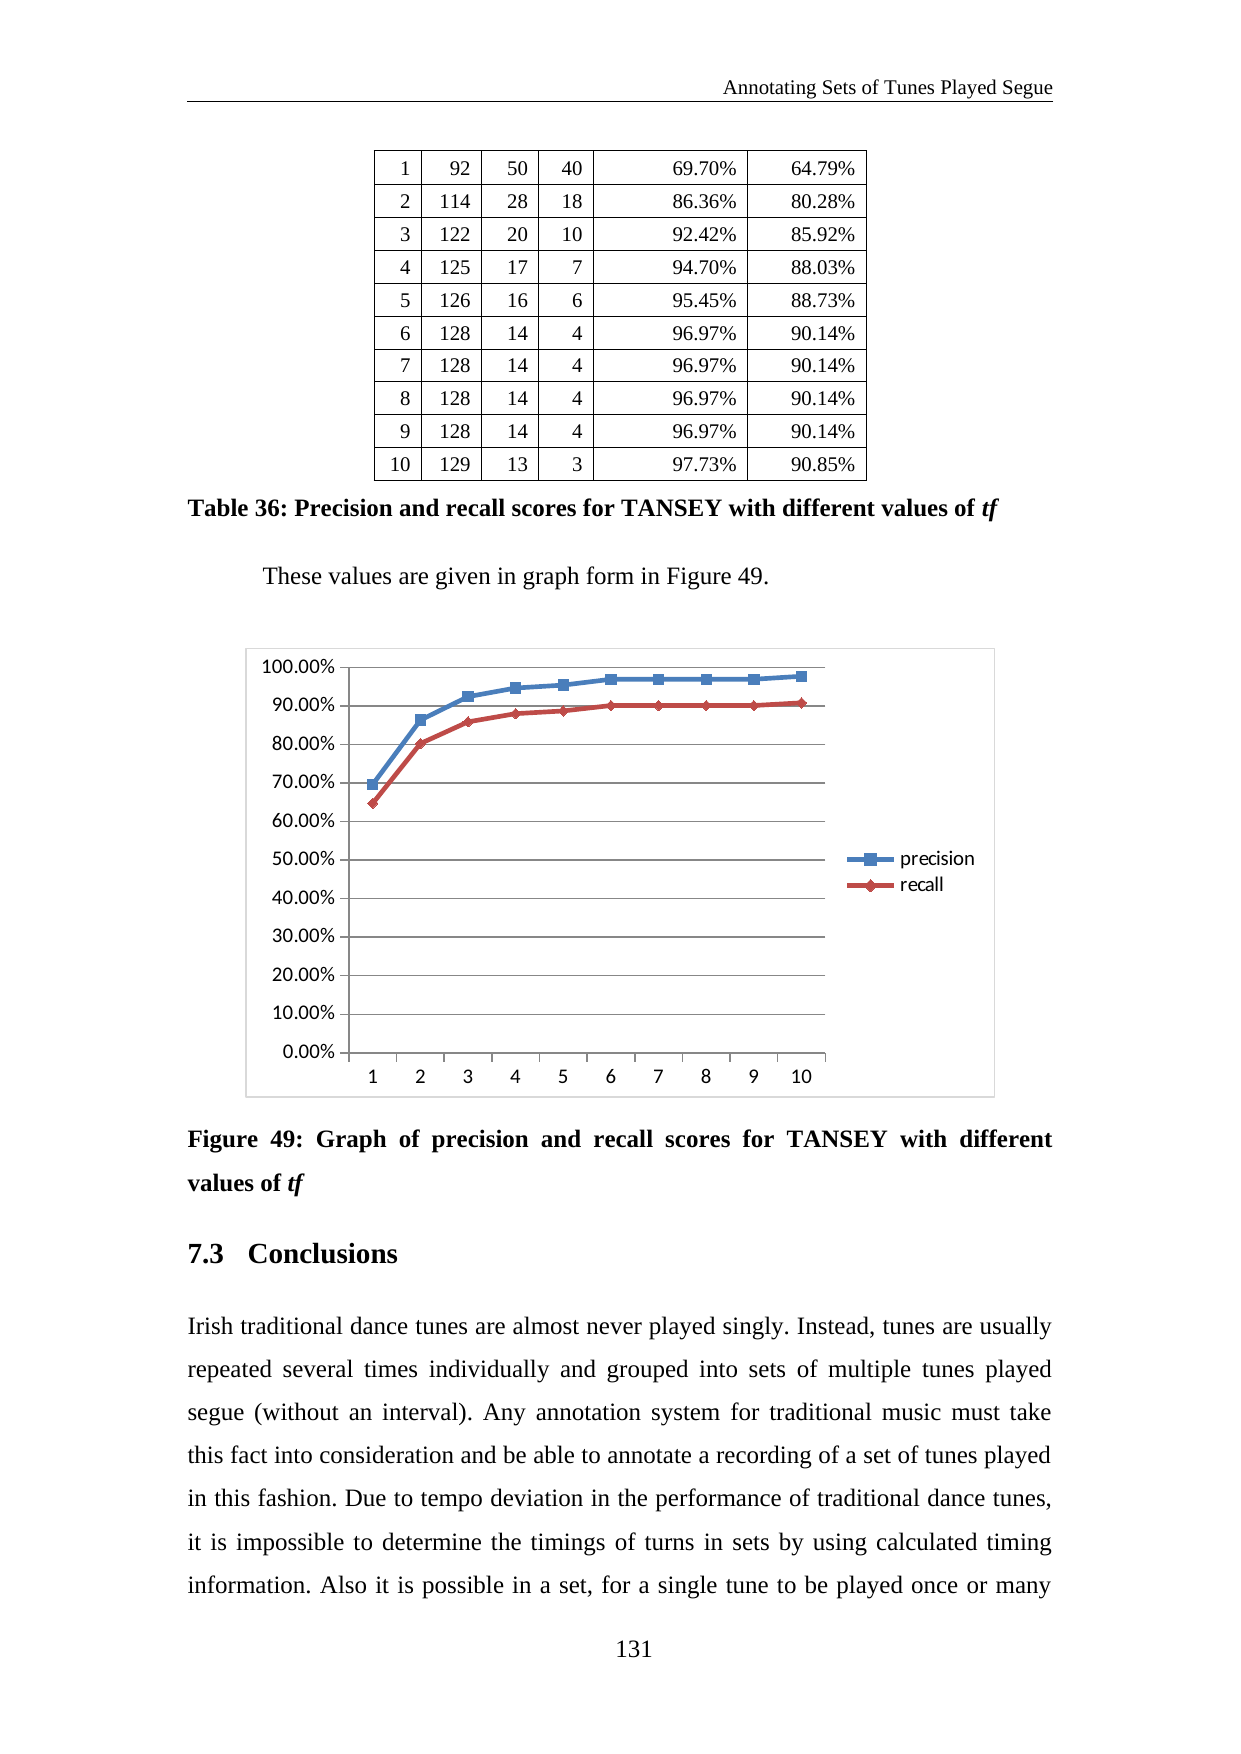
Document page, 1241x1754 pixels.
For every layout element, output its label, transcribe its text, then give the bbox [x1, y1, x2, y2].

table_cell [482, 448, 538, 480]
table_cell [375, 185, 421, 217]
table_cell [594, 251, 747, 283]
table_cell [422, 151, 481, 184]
subtitle Conclusions [187, 1236, 1053, 1269]
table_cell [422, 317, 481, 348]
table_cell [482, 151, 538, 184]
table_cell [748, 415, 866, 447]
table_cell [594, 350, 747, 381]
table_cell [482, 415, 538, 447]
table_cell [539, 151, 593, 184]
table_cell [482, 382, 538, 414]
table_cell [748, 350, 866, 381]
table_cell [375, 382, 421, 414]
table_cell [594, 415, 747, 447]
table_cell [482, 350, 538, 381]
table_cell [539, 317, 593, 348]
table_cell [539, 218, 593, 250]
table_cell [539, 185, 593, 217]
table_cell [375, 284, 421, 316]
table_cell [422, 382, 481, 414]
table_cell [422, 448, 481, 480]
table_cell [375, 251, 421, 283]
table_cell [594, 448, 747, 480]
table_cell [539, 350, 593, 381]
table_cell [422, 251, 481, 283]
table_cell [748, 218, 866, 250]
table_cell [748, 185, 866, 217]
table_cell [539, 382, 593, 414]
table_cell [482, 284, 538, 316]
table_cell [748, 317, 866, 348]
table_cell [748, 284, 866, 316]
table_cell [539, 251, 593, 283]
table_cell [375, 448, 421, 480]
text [187, 1311, 1053, 1598]
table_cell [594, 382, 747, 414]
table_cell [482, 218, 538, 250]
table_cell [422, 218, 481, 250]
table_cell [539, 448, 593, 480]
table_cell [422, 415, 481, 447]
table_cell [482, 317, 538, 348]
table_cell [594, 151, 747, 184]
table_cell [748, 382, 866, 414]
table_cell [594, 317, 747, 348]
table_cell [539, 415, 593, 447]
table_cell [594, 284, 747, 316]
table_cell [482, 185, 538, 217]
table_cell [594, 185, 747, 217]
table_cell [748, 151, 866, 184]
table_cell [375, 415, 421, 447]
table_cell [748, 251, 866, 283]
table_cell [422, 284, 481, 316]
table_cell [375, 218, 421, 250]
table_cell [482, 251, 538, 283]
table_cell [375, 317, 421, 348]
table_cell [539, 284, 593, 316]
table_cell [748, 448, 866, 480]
text These values are given in graph form in Figure 49. [187, 561, 1053, 590]
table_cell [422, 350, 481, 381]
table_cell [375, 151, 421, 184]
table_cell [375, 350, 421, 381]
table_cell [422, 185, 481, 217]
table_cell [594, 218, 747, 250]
